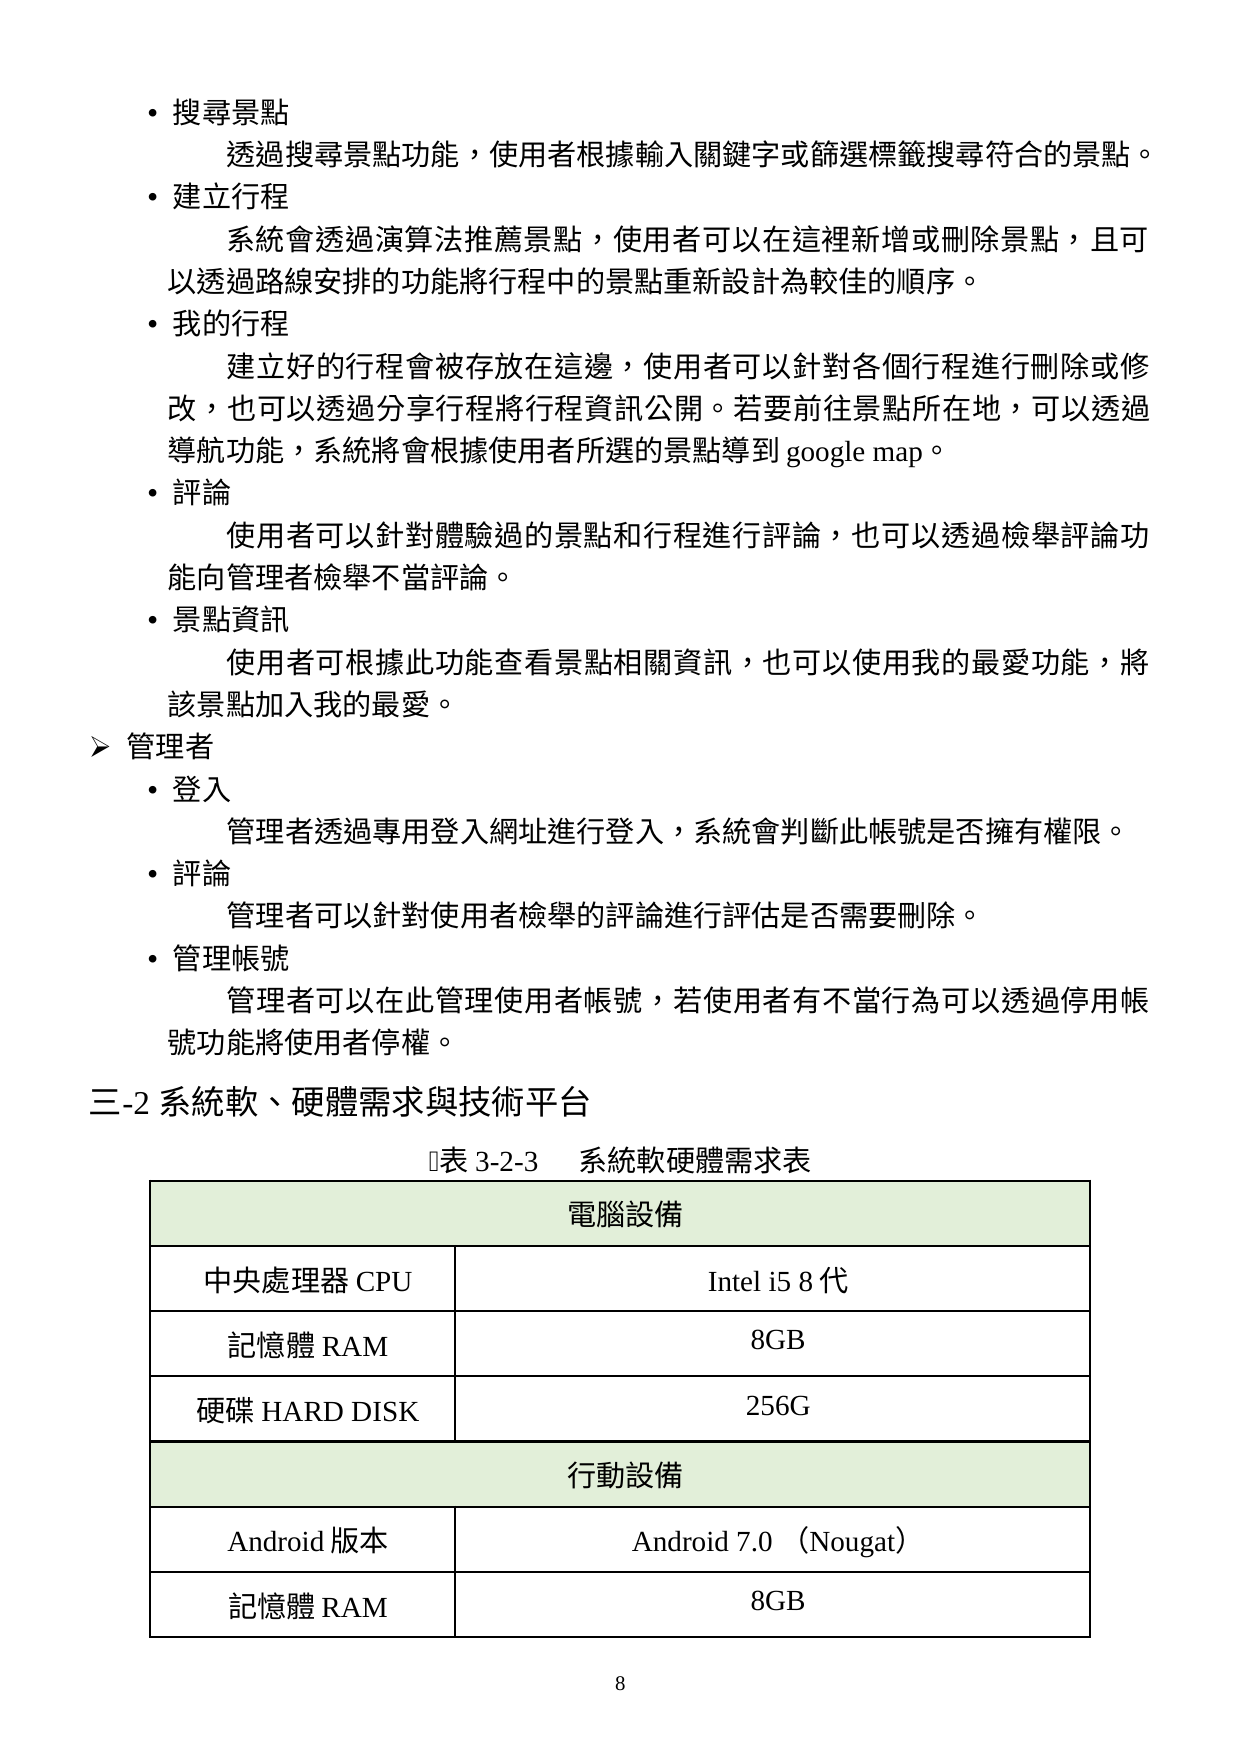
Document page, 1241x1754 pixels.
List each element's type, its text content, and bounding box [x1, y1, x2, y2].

list 建立行程 [148, 174, 1152, 216]
subtitle 系統軟、硬體需求與技術平台 [89, 1062, 1152, 1137]
list 登入 [148, 766, 1152, 808]
text 使用者可以針對體驗過的景點和行程進行評論，也可以透過檢舉評論功能向管理者檢舉不當評論。 [167, 512, 1152, 597]
text 建立好的行程會被存放在這邊，使用者可以針對各個行程進行刪除或修改，也可以透過分享行程將行程資訊公開。若要前往景點所在地，可以透過導航功能，系統將會根據使用者所選的景點導到google map。 [167, 343, 1152, 470]
table_cell Android 7.0 （Nougat） [456, 1508, 1089, 1571]
table_cell 行動設備 [151, 1443, 1089, 1506]
text 管理者可以針對使用者檢舉的評論進行評估是否需要刪除。 [167, 893, 1152, 935]
list 管理者 [89, 724, 1152, 766]
text 使用者可根據此功能查看景點相關資訊，也可以使用我的最愛功能，將該景點加入我的最愛。 [167, 639, 1152, 724]
table_cell 256G [456, 1377, 1089, 1440]
list 我的行程 [148, 301, 1152, 343]
list 評論 [148, 470, 1152, 512]
list 景點資訊 [148, 597, 1152, 639]
text 管理者透過專用登入網址進行登入，系統會判斷此帳號是否擁有權限。 [167, 808, 1152, 851]
table_cell 記憶體RAM [151, 1573, 454, 1636]
table_cell 硬碟 HARD DISK [151, 1377, 454, 1440]
text 管理者可以在此管理使用者帳號，若使用者有不當行為可以透過停用帳號功能將使用者停權。 [167, 978, 1152, 1062]
list 搜尋景點 [148, 89, 1152, 132]
table_header 電腦設備 [151, 1182, 1089, 1245]
table_cell 8GB [456, 1573, 1089, 1636]
list 管理帳號 [148, 935, 1152, 978]
table_cell 8GB [456, 1312, 1089, 1375]
list 評論 [148, 851, 1152, 893]
table_cell 中央處理器 CPU [151, 1247, 454, 1310]
table_cell Android版本 [151, 1508, 454, 1571]
text 透過搜尋景點功能，使用者根據輸入關鍵字或篩選標籤搜尋符合的景點。 [167, 132, 1152, 174]
table_cell 記憶體 RAM [151, 1312, 454, 1375]
table_cell Intel i5 8代 [456, 1247, 1089, 1310]
text 系統會透過演算法推薦景點，使用者可以在這裡新增或刪除景點，且可以透過路線安排的功能將行程中的景點重新設計為較佳的順序。 [167, 216, 1152, 301]
